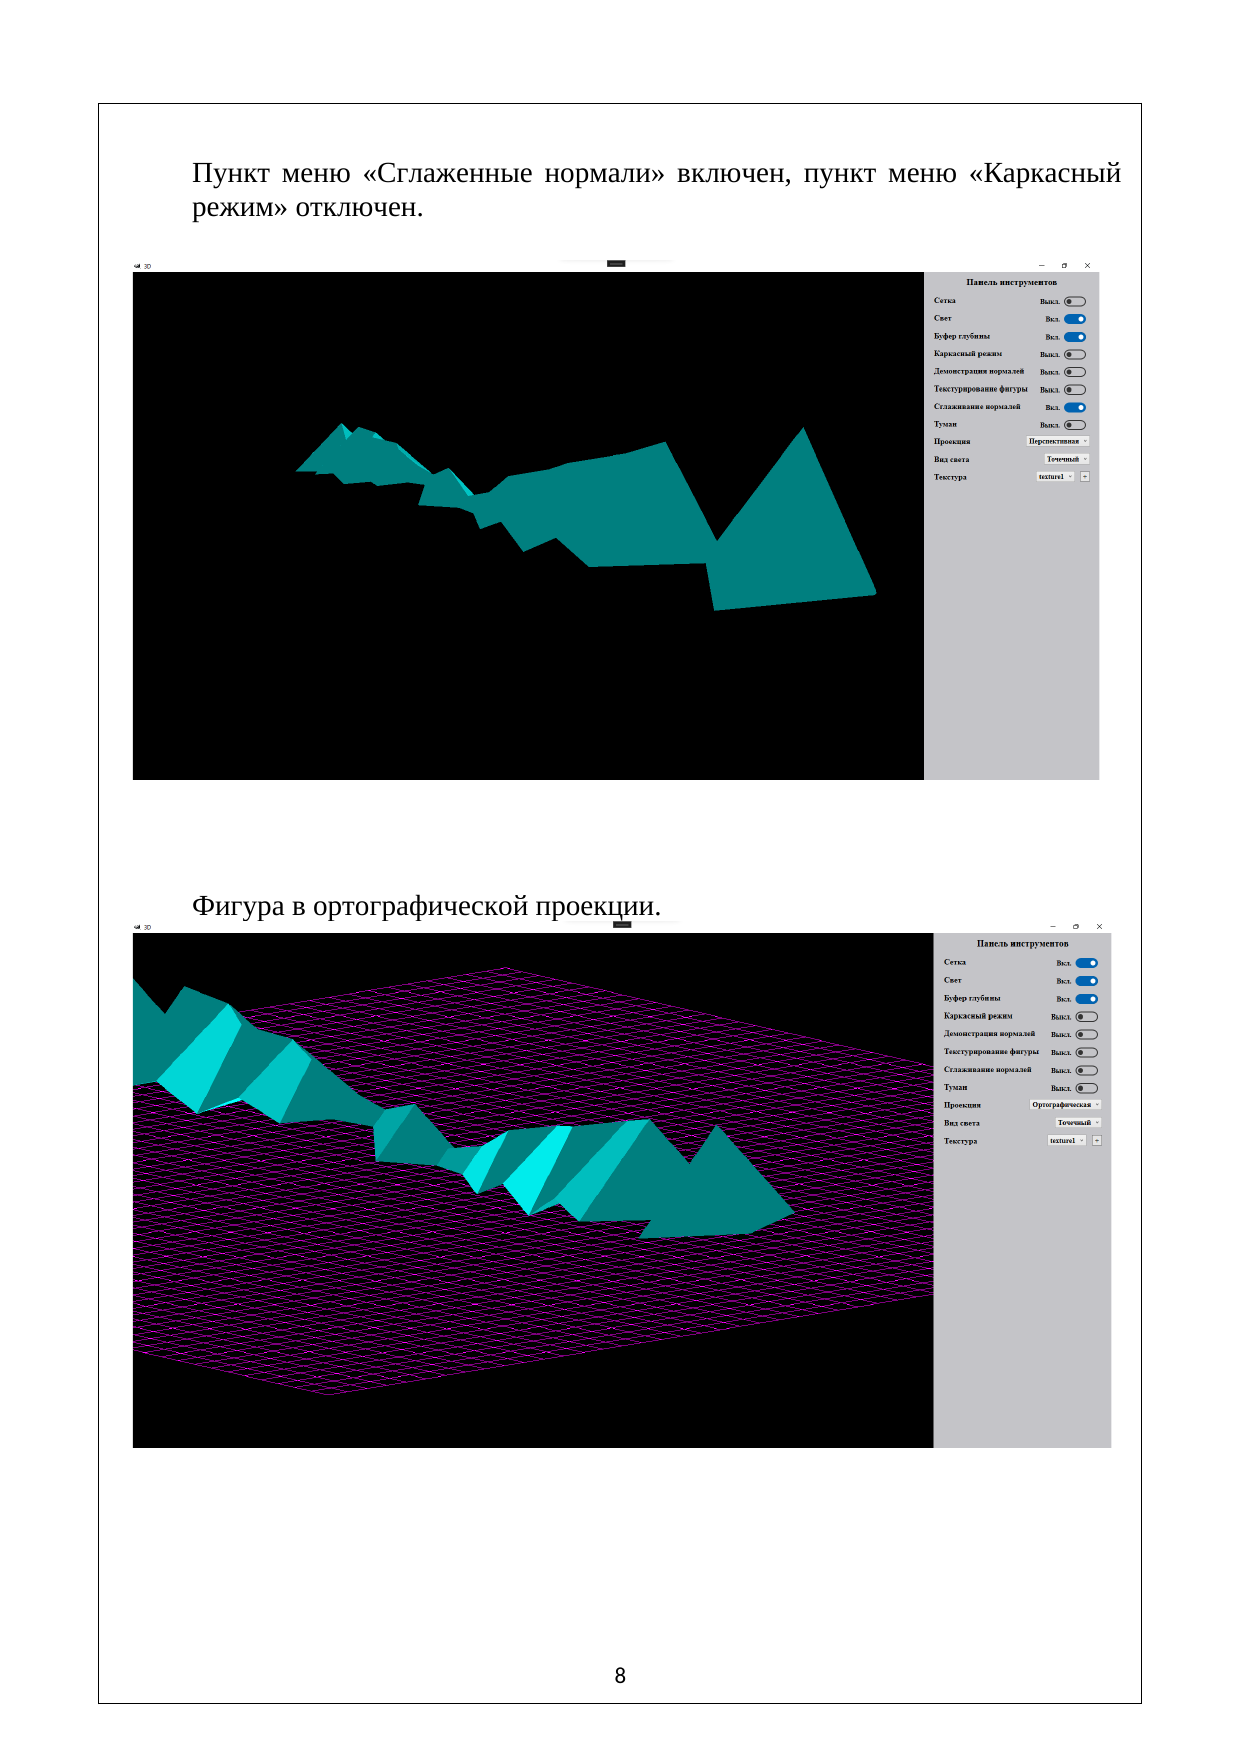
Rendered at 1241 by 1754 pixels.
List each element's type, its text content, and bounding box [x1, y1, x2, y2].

picture [132, 921, 1112, 1448]
list Пункт меню «Сглаженные нормали» включен, пункт меню «Каркасный режим» отключен. [192, 156, 1122, 223]
picture [132, 260, 1100, 780]
list Фигура в ортографической проекции. [192, 888, 1122, 922]
